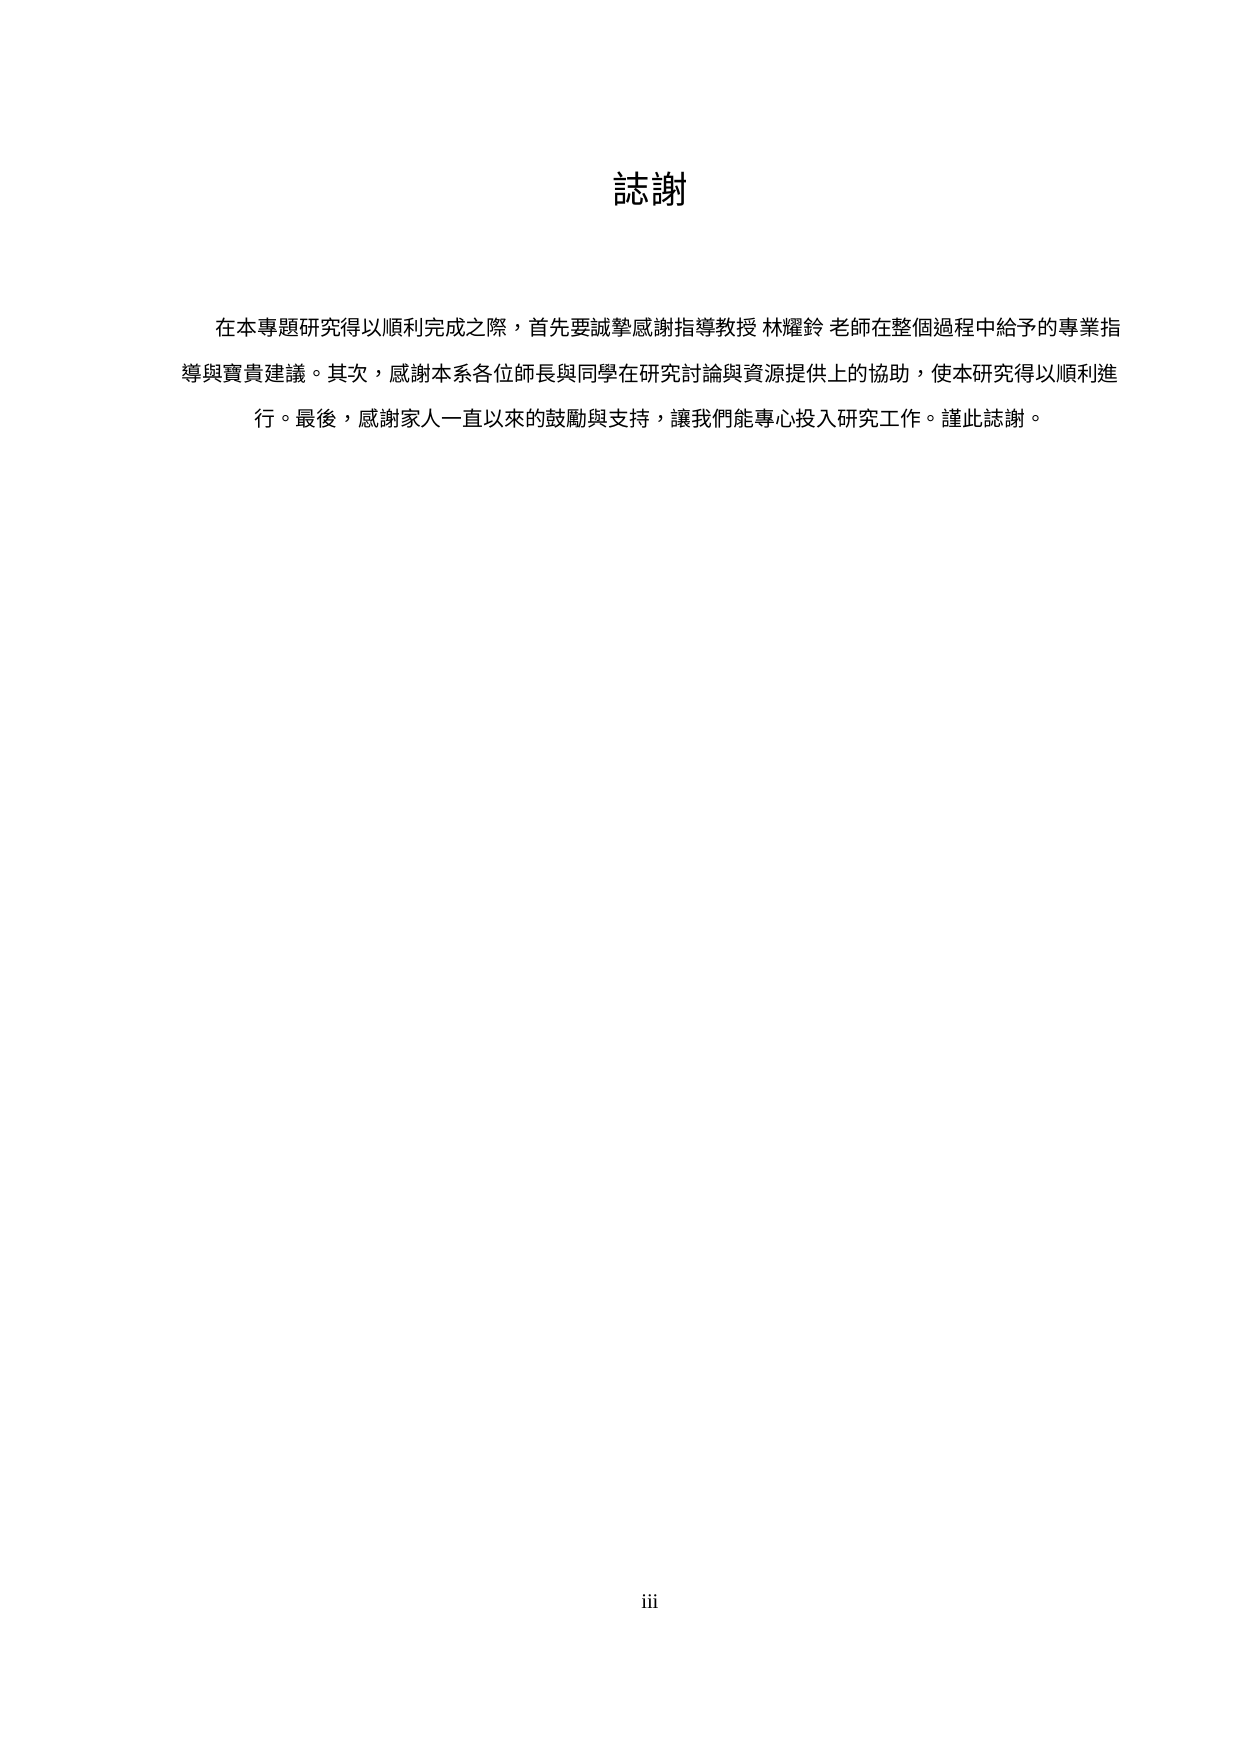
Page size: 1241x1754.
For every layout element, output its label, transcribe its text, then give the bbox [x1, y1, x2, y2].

text 在本專題研究得以順利完成之際，首先要誠摯感謝指導教授 林耀鈴 老師在整個過程中給予的專業指導與寶貴建議。其次，感謝本系各位師長與同學在研究討論與資源提供上的協助，使本研究得以順利進行。最後，感謝家人一直以來的鼓勵與支持，讓我們能專心投入研究工作。謹此誌謝。 [177, 312, 1122, 432]
subtitle 誌謝 [177, 149, 1122, 224]
